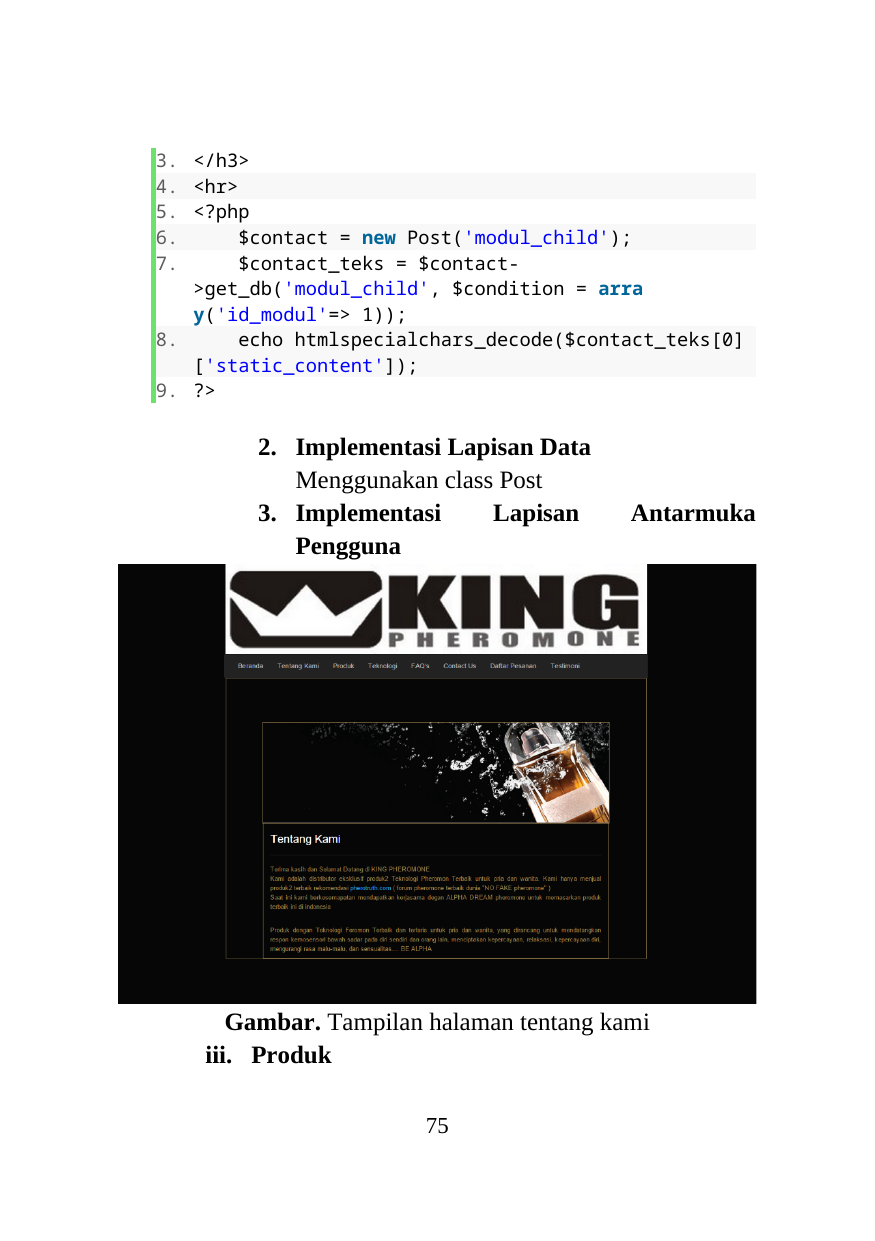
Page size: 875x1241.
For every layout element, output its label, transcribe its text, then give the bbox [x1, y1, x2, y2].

list $contact_teks = $contact->get_db('modul_child', $condition = array('id_modul'=> 1)); [156, 250, 756, 326]
list Menggunakan class Post [295, 465, 756, 494]
list $contact = new Post('modul_child'); [156, 224, 756, 250]
list Produk [232, 1040, 756, 1069]
list <hr> [156, 173, 756, 199]
picture [118, 564, 757, 1004]
list ?> [156, 377, 756, 403]
list Implementasi Lapisan Data [258, 432, 756, 461]
list <?php [156, 199, 756, 224]
list </h3> [156, 148, 756, 173]
list Implementasi Lapisan Antarmuka Pengguna [258, 498, 756, 560]
text Gambar. Tampilan halaman tentang kami [118, 1007, 756, 1036]
list echo htmlspecialchars_decode($contact_teks[0]['static_content']); [156, 326, 756, 377]
